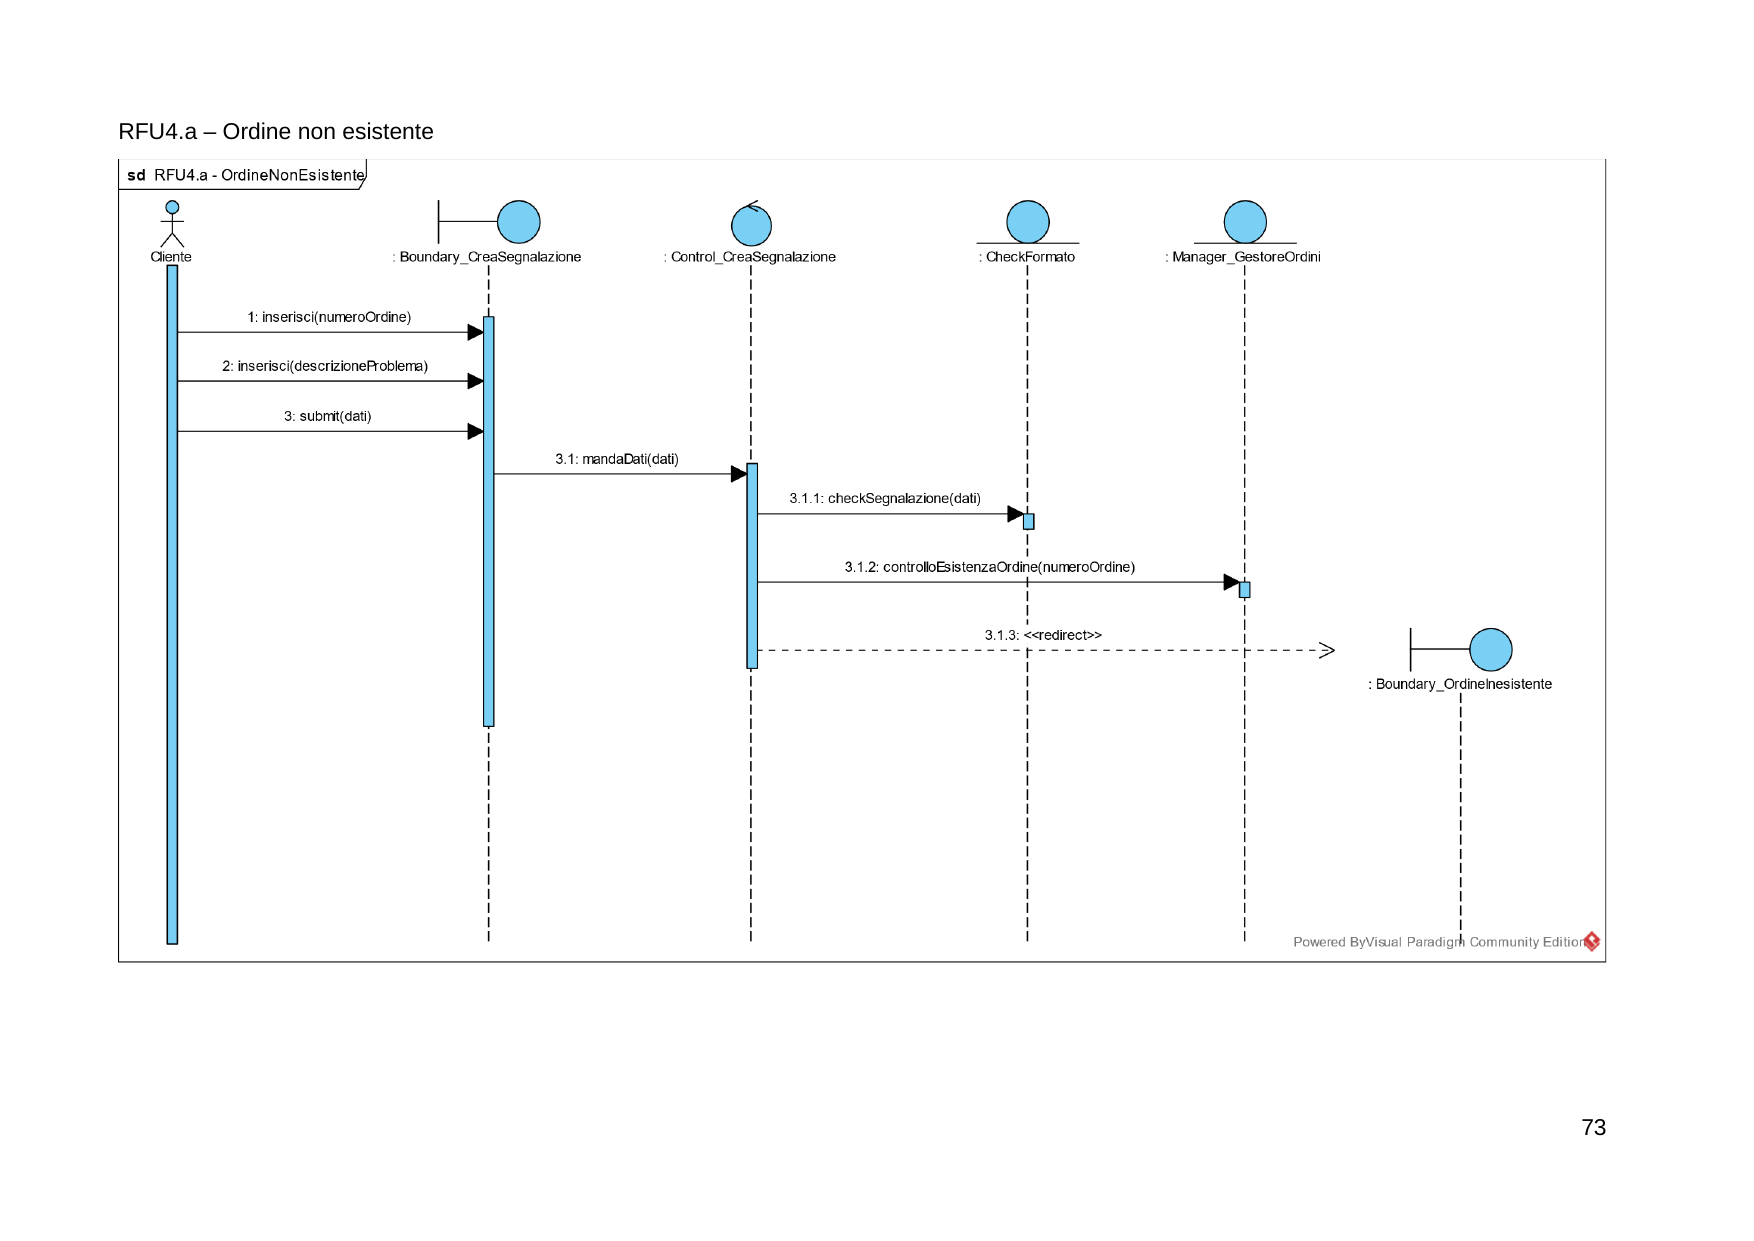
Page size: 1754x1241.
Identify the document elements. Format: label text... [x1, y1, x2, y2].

picture [118, 159, 1607, 963]
text RFU4.a – Ordine non esistente [118, 118, 1606, 144]
